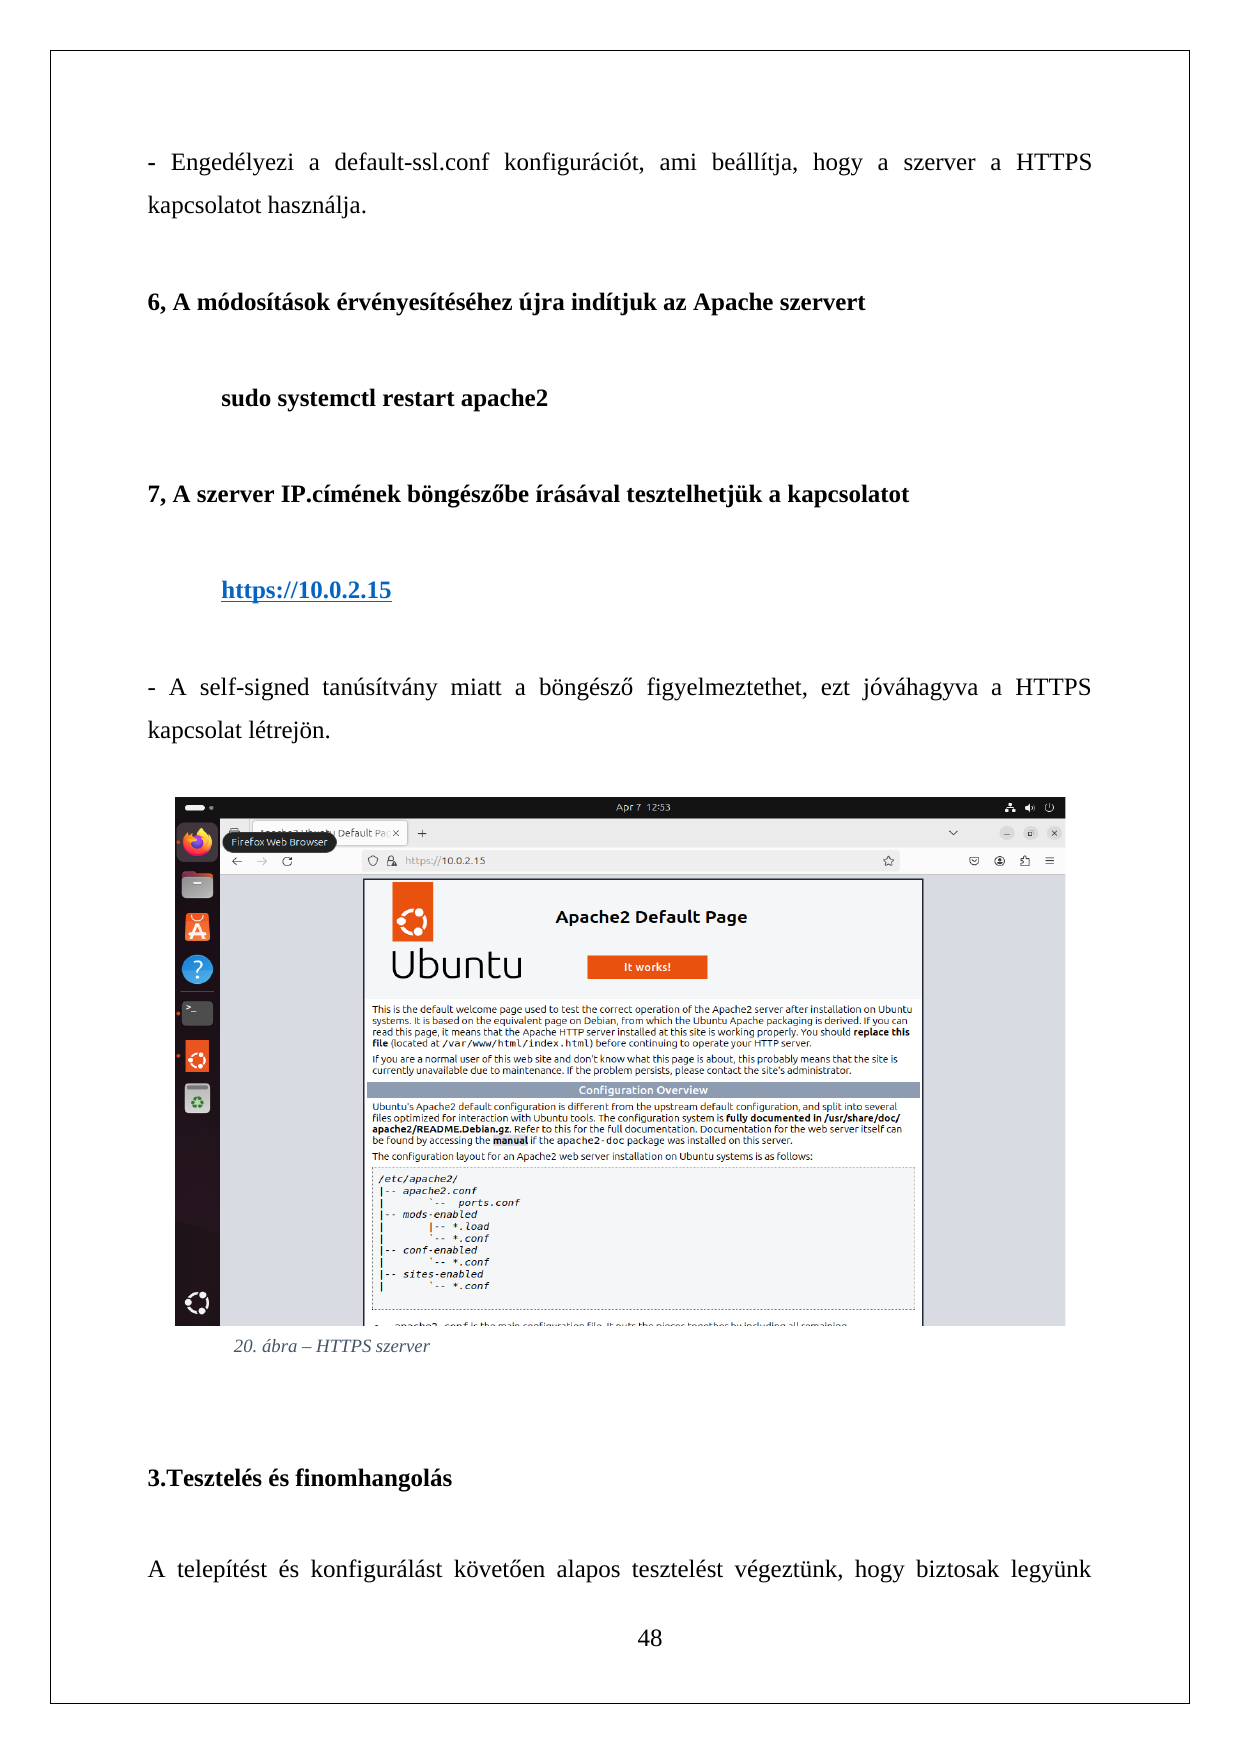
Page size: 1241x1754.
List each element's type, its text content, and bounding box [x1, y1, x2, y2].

text - Engedélyezi a default-ssl.conf konfigurációt, ami beállítja, hogy a szerver a HTTPS kapcsolatot használja. [147, 147, 1093, 219]
text 3.Tesztelés és finomhangolás [147, 1463, 1093, 1491]
text sudo systemctl restart apache2 [147, 383, 1093, 412]
text 7, A szerver IP.címének böngészőbe írásával tesztelhetjük a kapcsolatot [147, 479, 1093, 508]
text https://10.0.2.15 [147, 576, 1093, 604]
text 6, A módosítások érvényesítéséhez újra indítjuk az Apache szervert [147, 287, 1093, 316]
text - A self-signed tanúsítvány miatt a böngésző figyelmeztethet, ezt jóváhagyva a HTTPS kapcsolat létrejön. [147, 672, 1093, 744]
picture [175, 797, 1066, 1326]
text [147, 1511, 1093, 1583]
